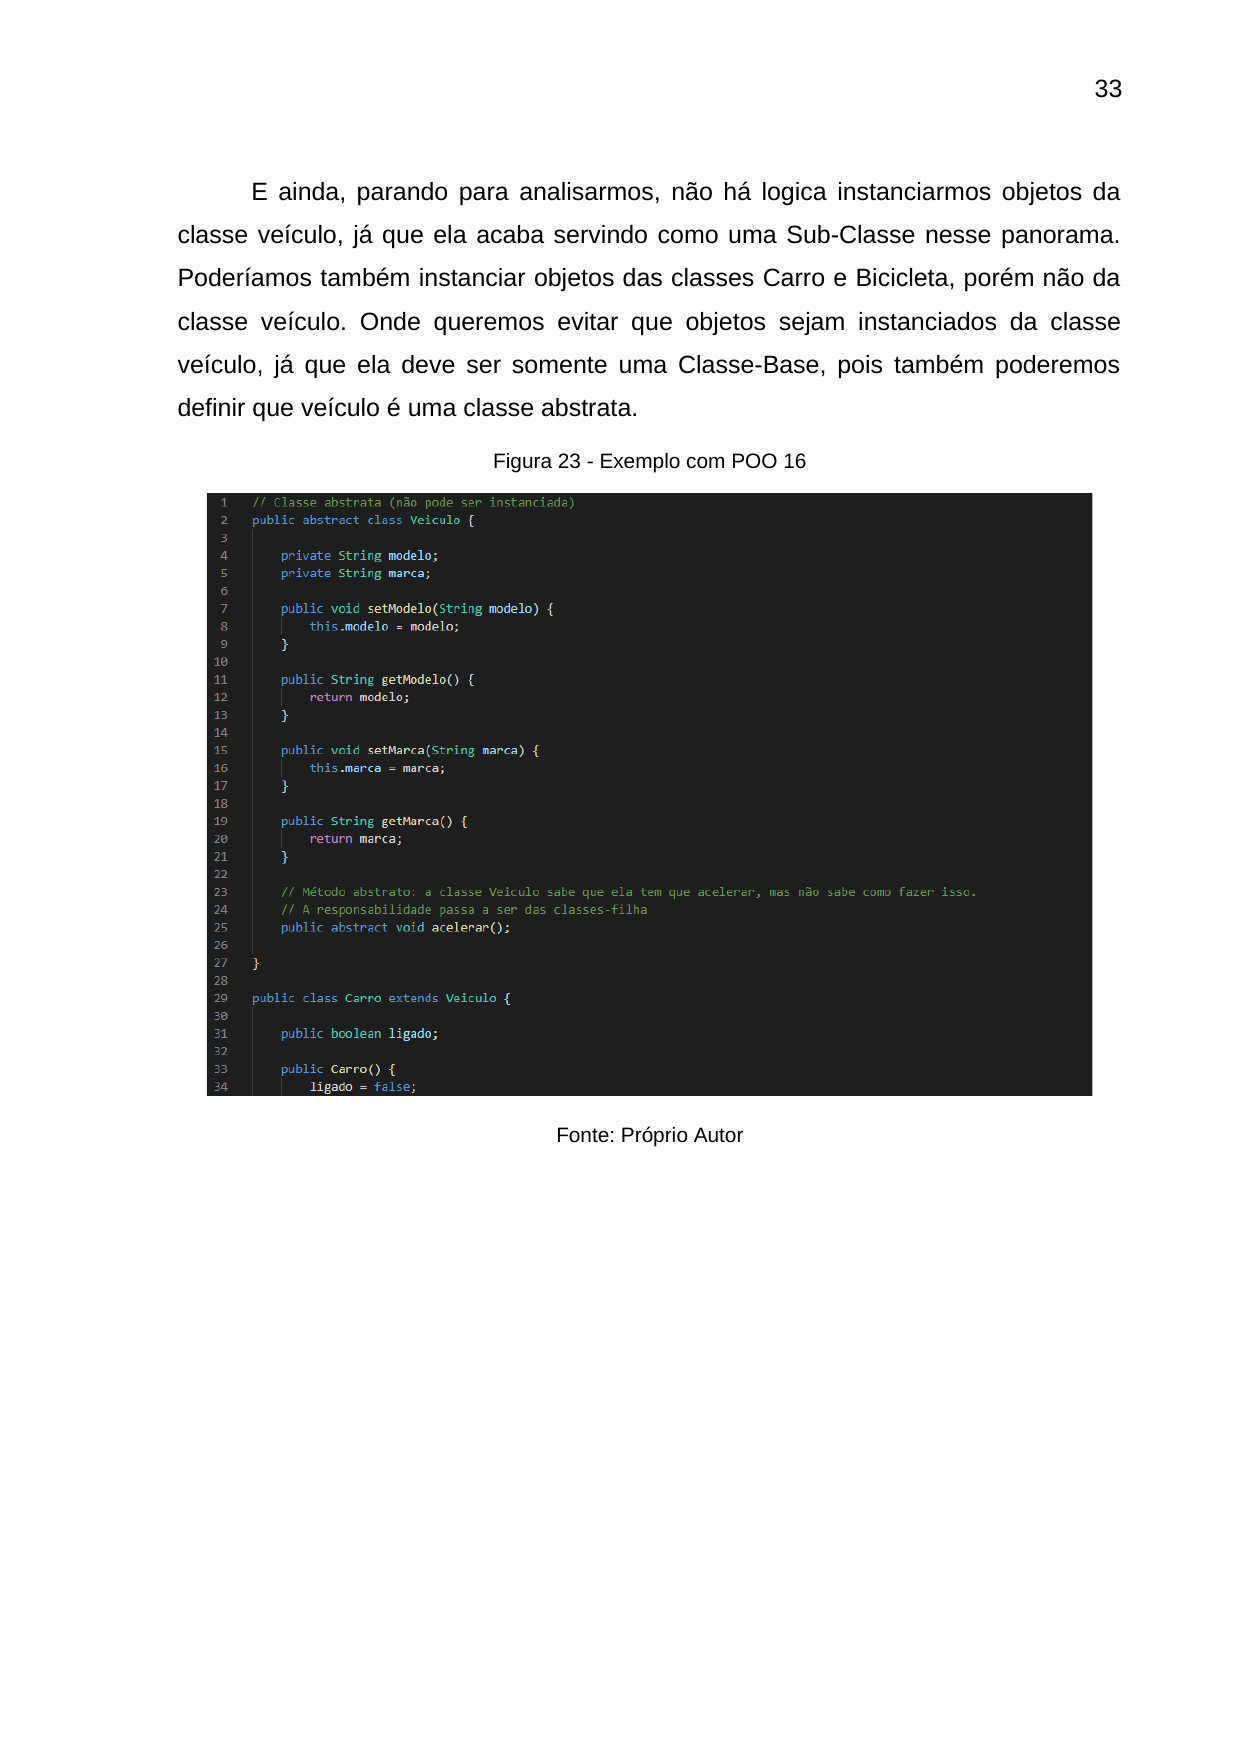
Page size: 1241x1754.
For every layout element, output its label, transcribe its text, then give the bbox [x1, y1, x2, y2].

text Fonte: Próprio Autor [177, 1123, 1122, 1147]
picture [206, 493, 1093, 1096]
text E ainda, parando para analisarmos, não há logica instanciarmos objetos da classe veículo, já que ela acaba servindo como uma Sub-Classe nesse panorama. Poderíamos também instanciar objetos das classes Carro e Bicicleta, porém não da classe veículo. Onde queremos evitar que objetos sejam instanciados da classe veículo, já que ela deve ser somente uma Classe-Base, pois também poderemos definir que veículo é uma classe abstrata. [177, 177, 1122, 422]
